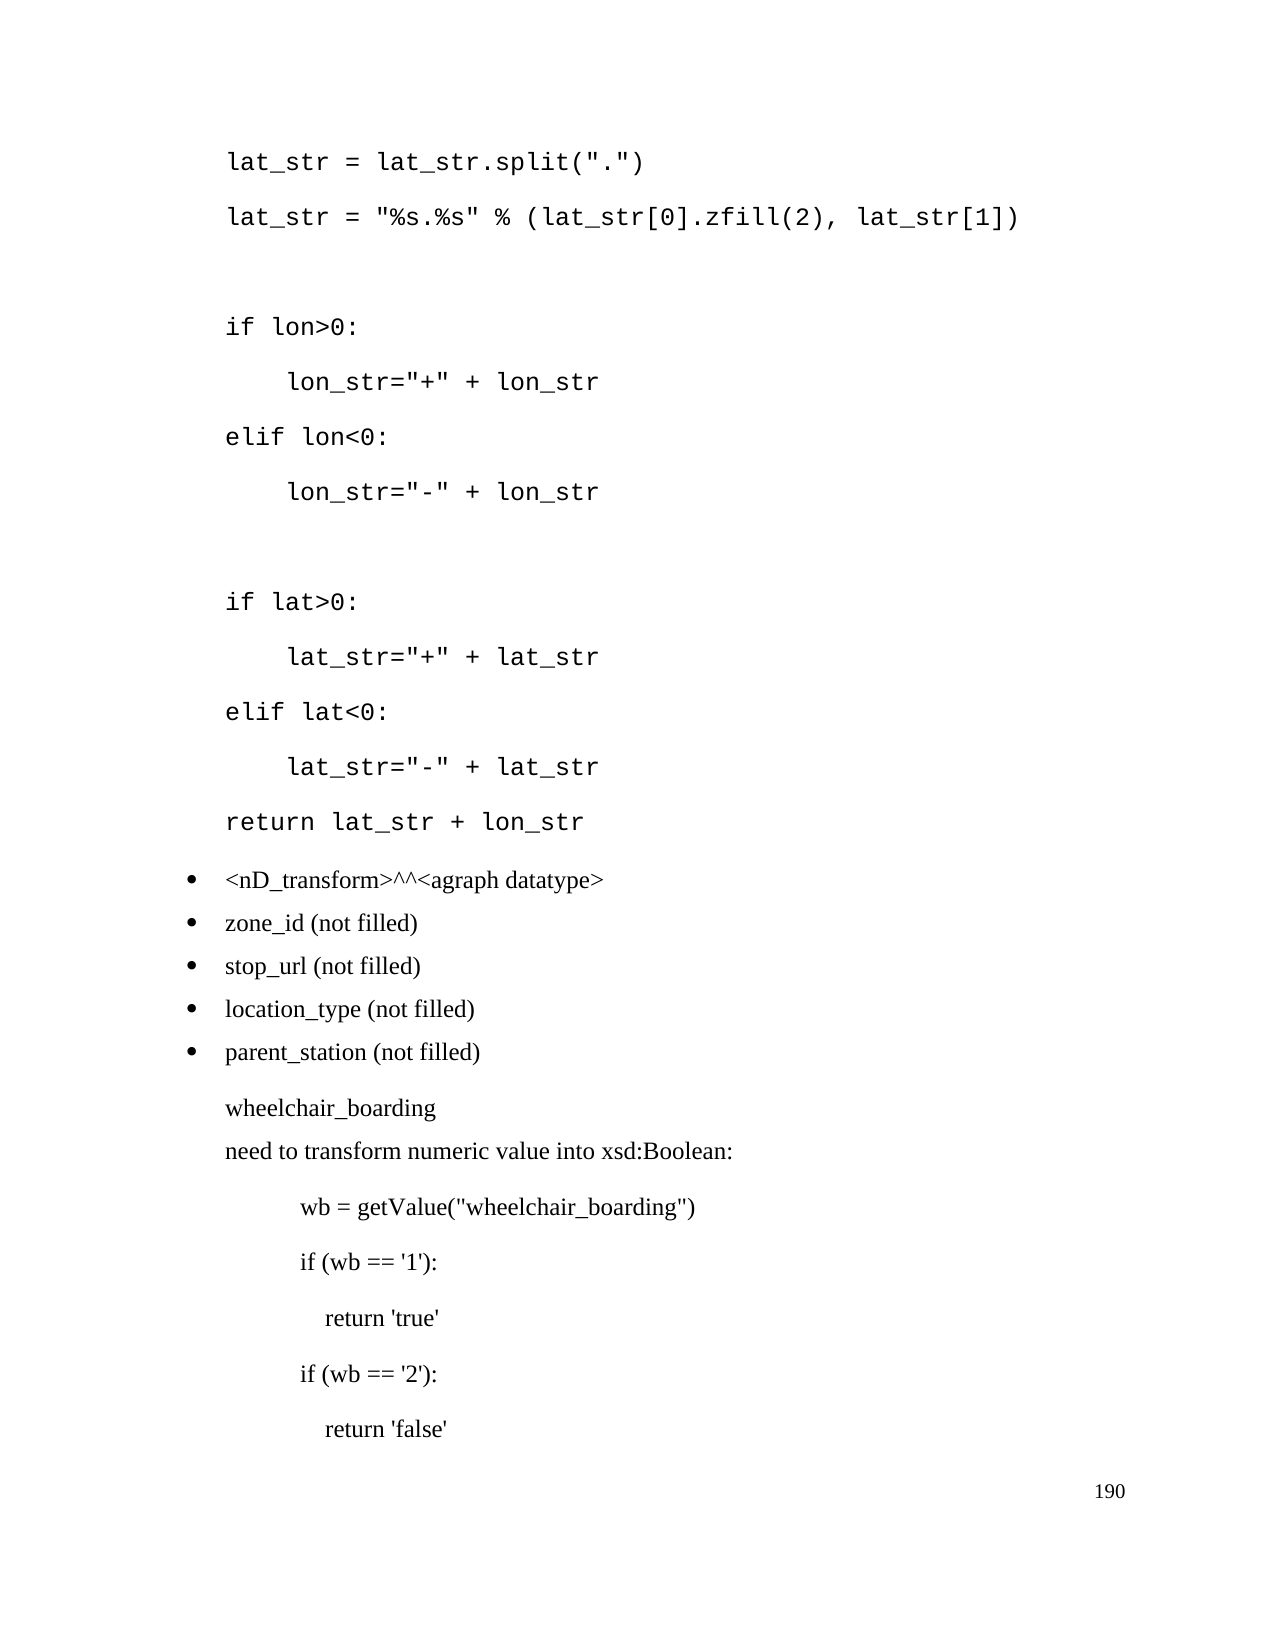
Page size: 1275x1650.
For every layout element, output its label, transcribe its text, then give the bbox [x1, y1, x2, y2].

list location_type (not filled) [187, 994, 1125, 1023]
text if (wb == '2'): [300, 1359, 1125, 1387]
text lat_str="-" + lat_str [225, 755, 1125, 783]
text lat_str = lat_str.split(".") [225, 150, 1125, 178]
text wheelchair_boarding need to transform numeric value into xsd:Boolean: [225, 1093, 1125, 1165]
text lat_str="+" + lat_str [225, 645, 1125, 673]
list parent_station (not filled) [187, 1037, 1125, 1066]
text elif lat<0: [225, 700, 1125, 728]
text elif lon<0: [225, 425, 1125, 453]
text return 'false' [300, 1414, 1125, 1443]
text if (wb == '1'): [300, 1247, 1125, 1276]
text lon_str="+" + lon_str [225, 370, 1125, 398]
text lat_str = "%s.%s" % (lat_str[0].zfill(2), lat_str[1]) [225, 205, 1125, 233]
list stop_url (not filled) [187, 951, 1125, 980]
text if lon>0: [225, 315, 1125, 343]
text return 'true' [300, 1303, 1125, 1332]
text if lat>0: [225, 590, 1125, 618]
text return lat_str + lon_str [225, 810, 1125, 838]
list <nD_transform>^^<agraph datatype> [187, 865, 1125, 894]
list zone_id (not filled) [187, 908, 1125, 937]
text wb = getValue("wheelchair_boarding") [300, 1192, 1125, 1221]
text lon_str="-" + lon_str [225, 480, 1125, 508]
